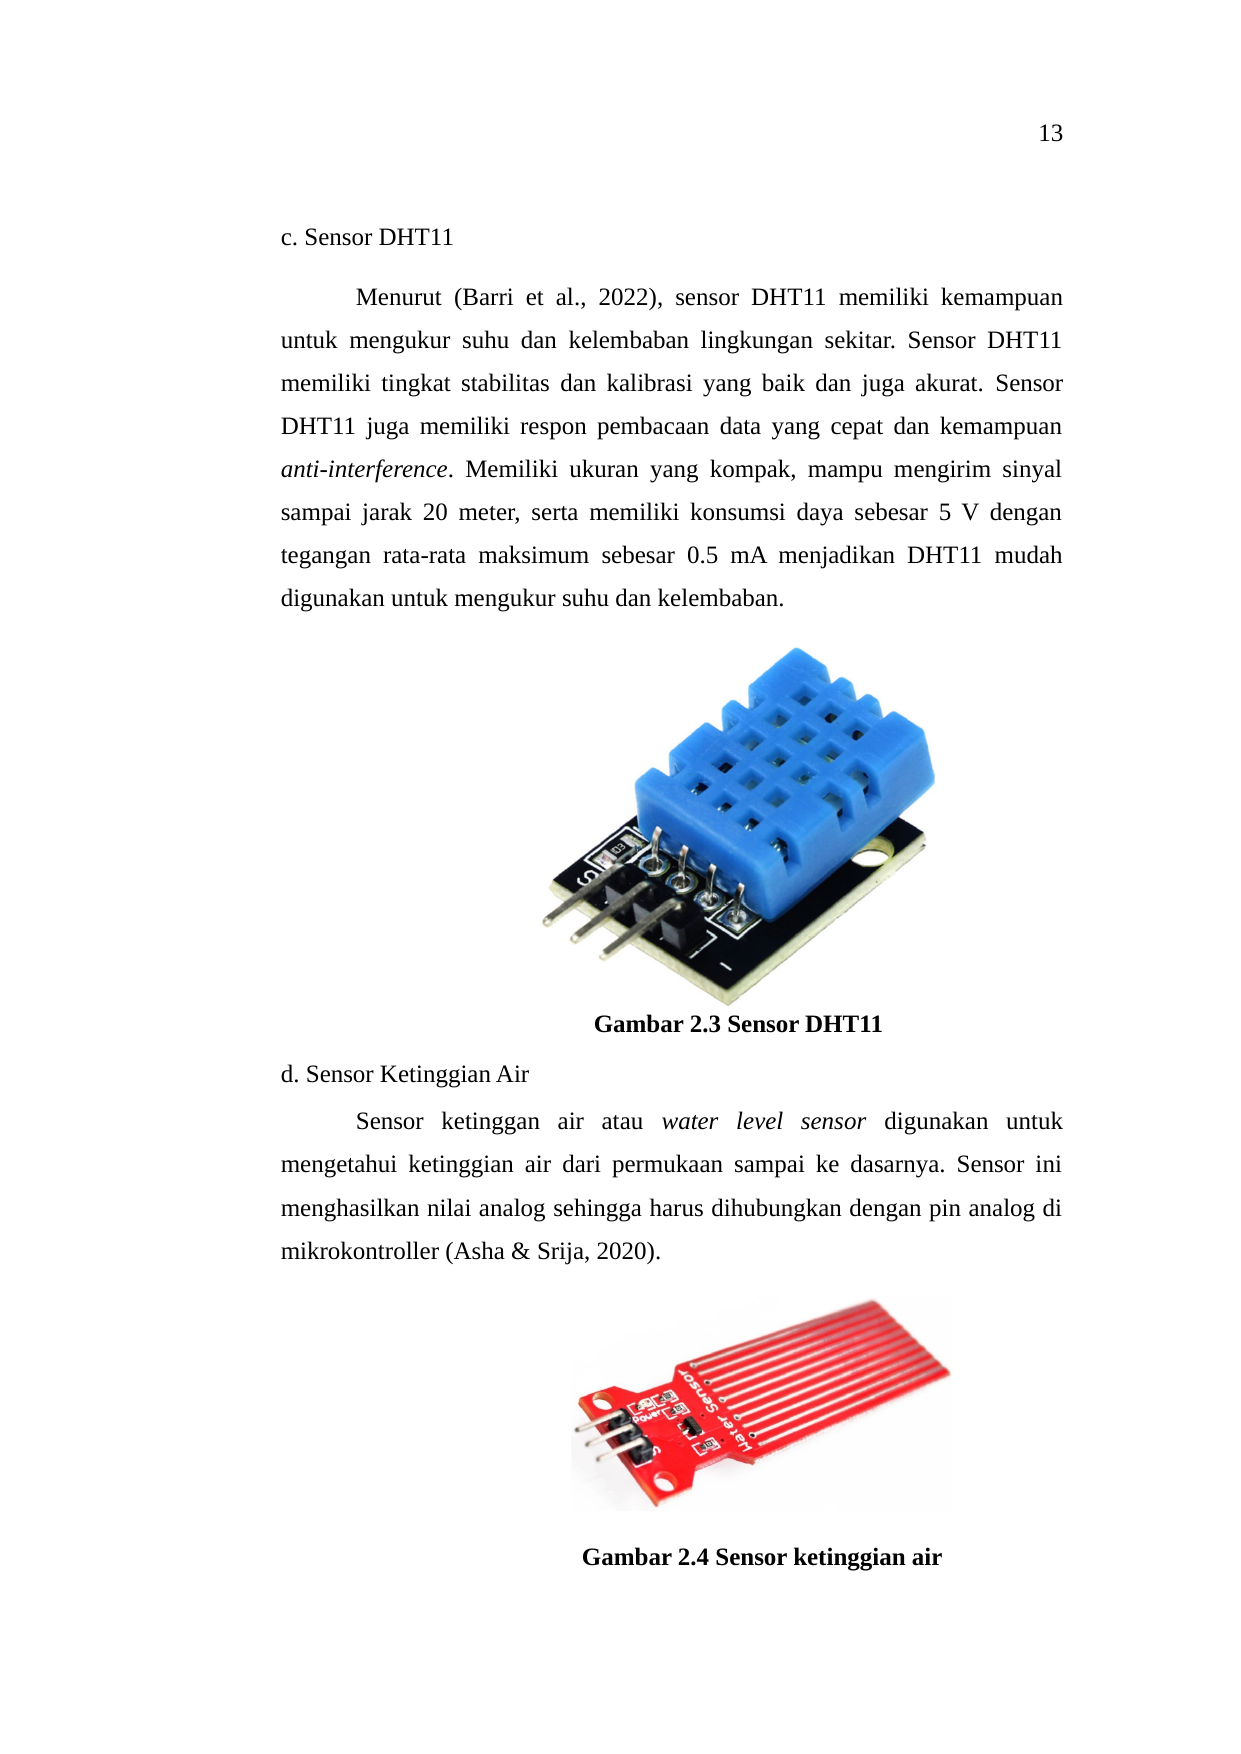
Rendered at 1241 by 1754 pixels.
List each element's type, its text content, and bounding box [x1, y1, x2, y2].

text Gambar 2.4 Sensor ketinggian air [461, 1542, 1063, 1571]
picture [571, 1295, 953, 1511]
picture [537, 643, 939, 1009]
text Menurut (Barri et al., 2022), sensor DHT11 memiliki kemampuan untuk mengukur suhu dan kelembaban lingkungan sekitar. Sensor DHT11 memiliki tingkat stabilitas dan kalibrasi yang baik dan juga akurat. Sensor DHT11 juga memiliki respon pembacaan data yang cepat dan kemampuan anti-interference. Memiliki ukuran yang kompak, mampu mengirim sinyal sampai jarak 20 meter, serta memiliki konsumsi daya sebesar 5 V dengan tegangan rata-rata maksimum sebesar 0.5 mA menjadikan DHT11 mudah digunakan untuk mengukur suhu dan kelembaban. [281, 282, 1063, 612]
text c. Sensor DHT11 [281, 222, 1063, 251]
text d. Sensor Ketinggian Air [281, 1059, 1063, 1087]
text Sensor ketinggan air atau water level sensor digunakan untuk mengetahui ketinggian air dari permukaan sampai ke dasarnya. Sensor ini menghasilkan nilai analog sehingga harus dihubungkan dengan pin analog di mikrokontroller (Asha & Srija, 2020). [281, 1106, 1063, 1264]
